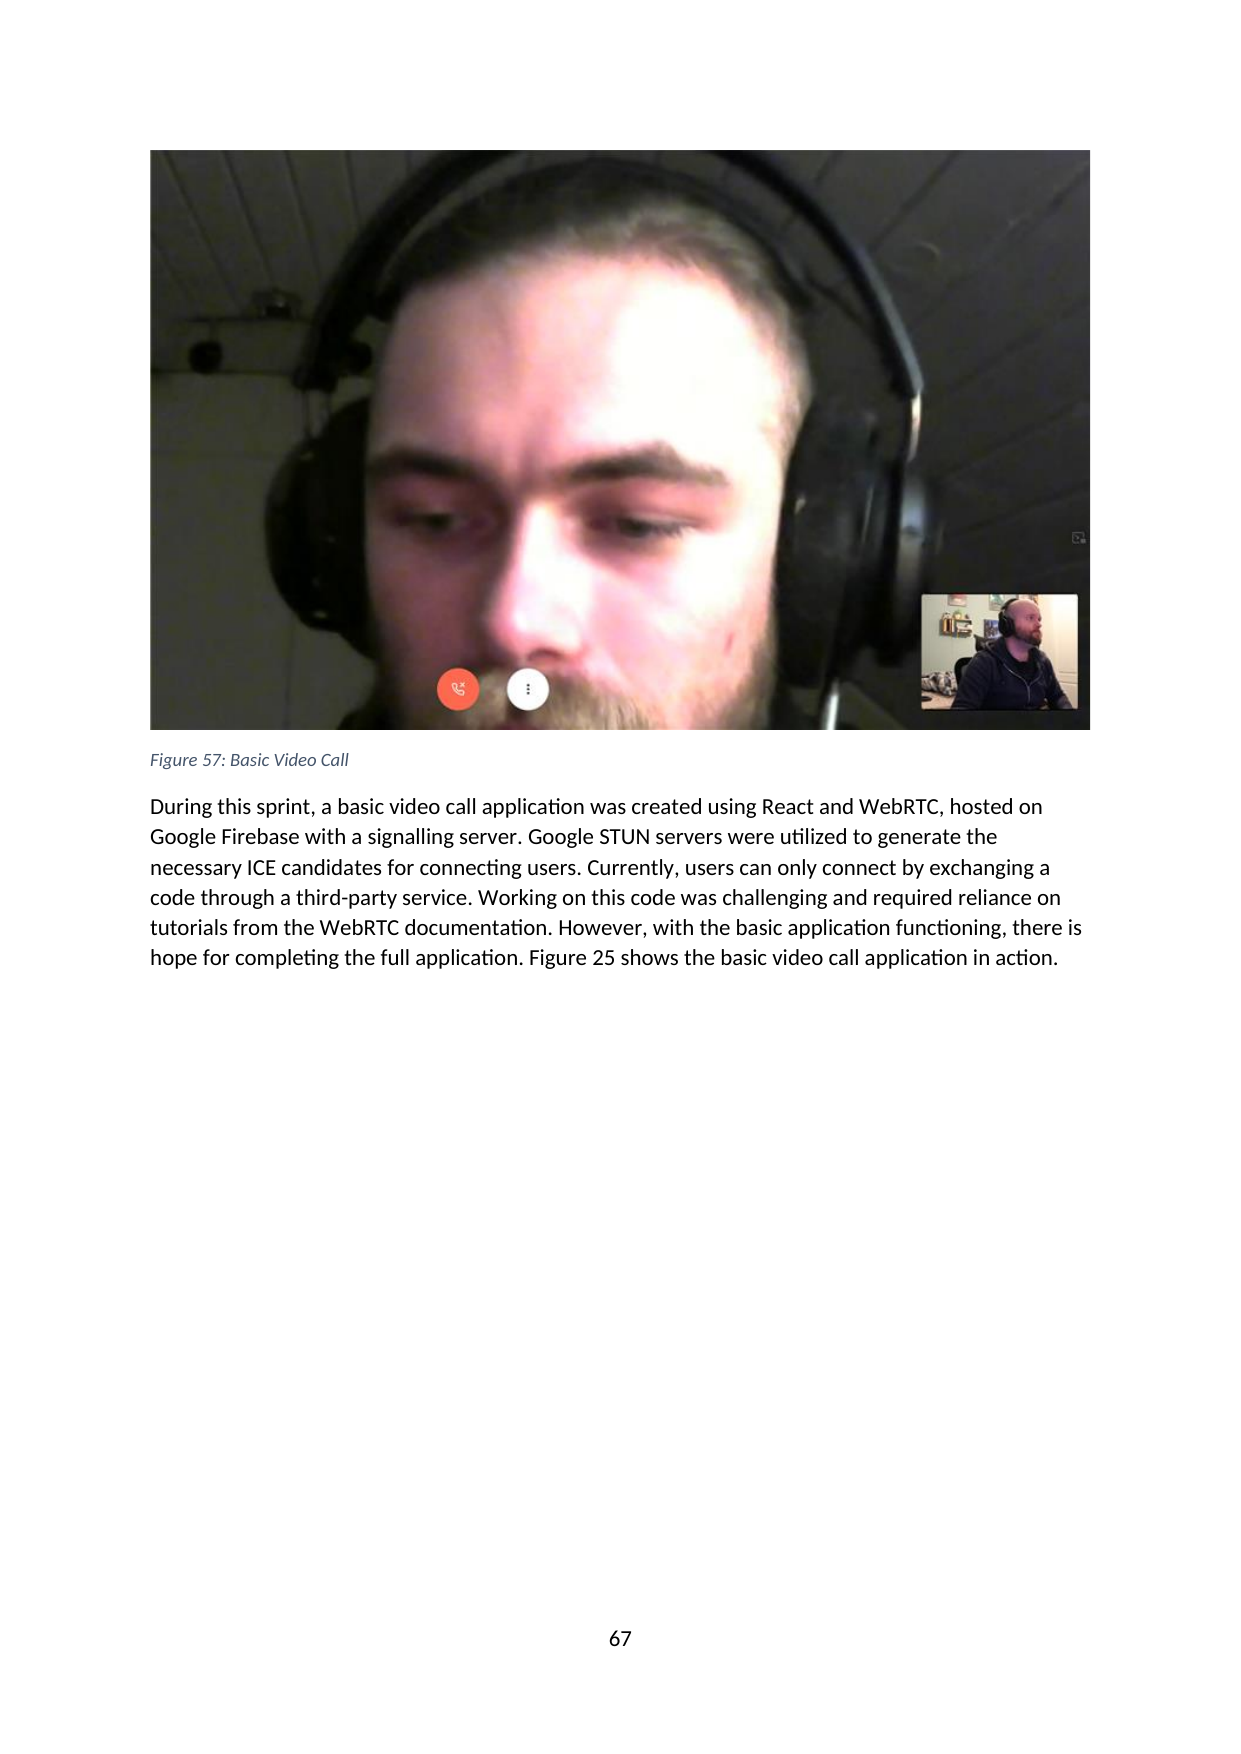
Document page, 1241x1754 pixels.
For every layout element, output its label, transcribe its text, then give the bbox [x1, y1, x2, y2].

text During this sprint, a basic video call application was created using React and WebRTC, hosted on Google Firebase with a signalling server. Google STUN servers were utilized to generate the necessary ICE candidates for connecting users. Currently, users can only connect by exchanging a code through a third-party service. Working on this code was challenging and required reliance on tutorials from the WebRTC documentation. However, with the basic application functioning, there is hope for completing the full application. Figure 25 shows the basic video call application in action. [150, 792, 1090, 971]
text Figure 57: Basic Video Call [150, 748, 1090, 771]
picture [150, 150, 1091, 730]
